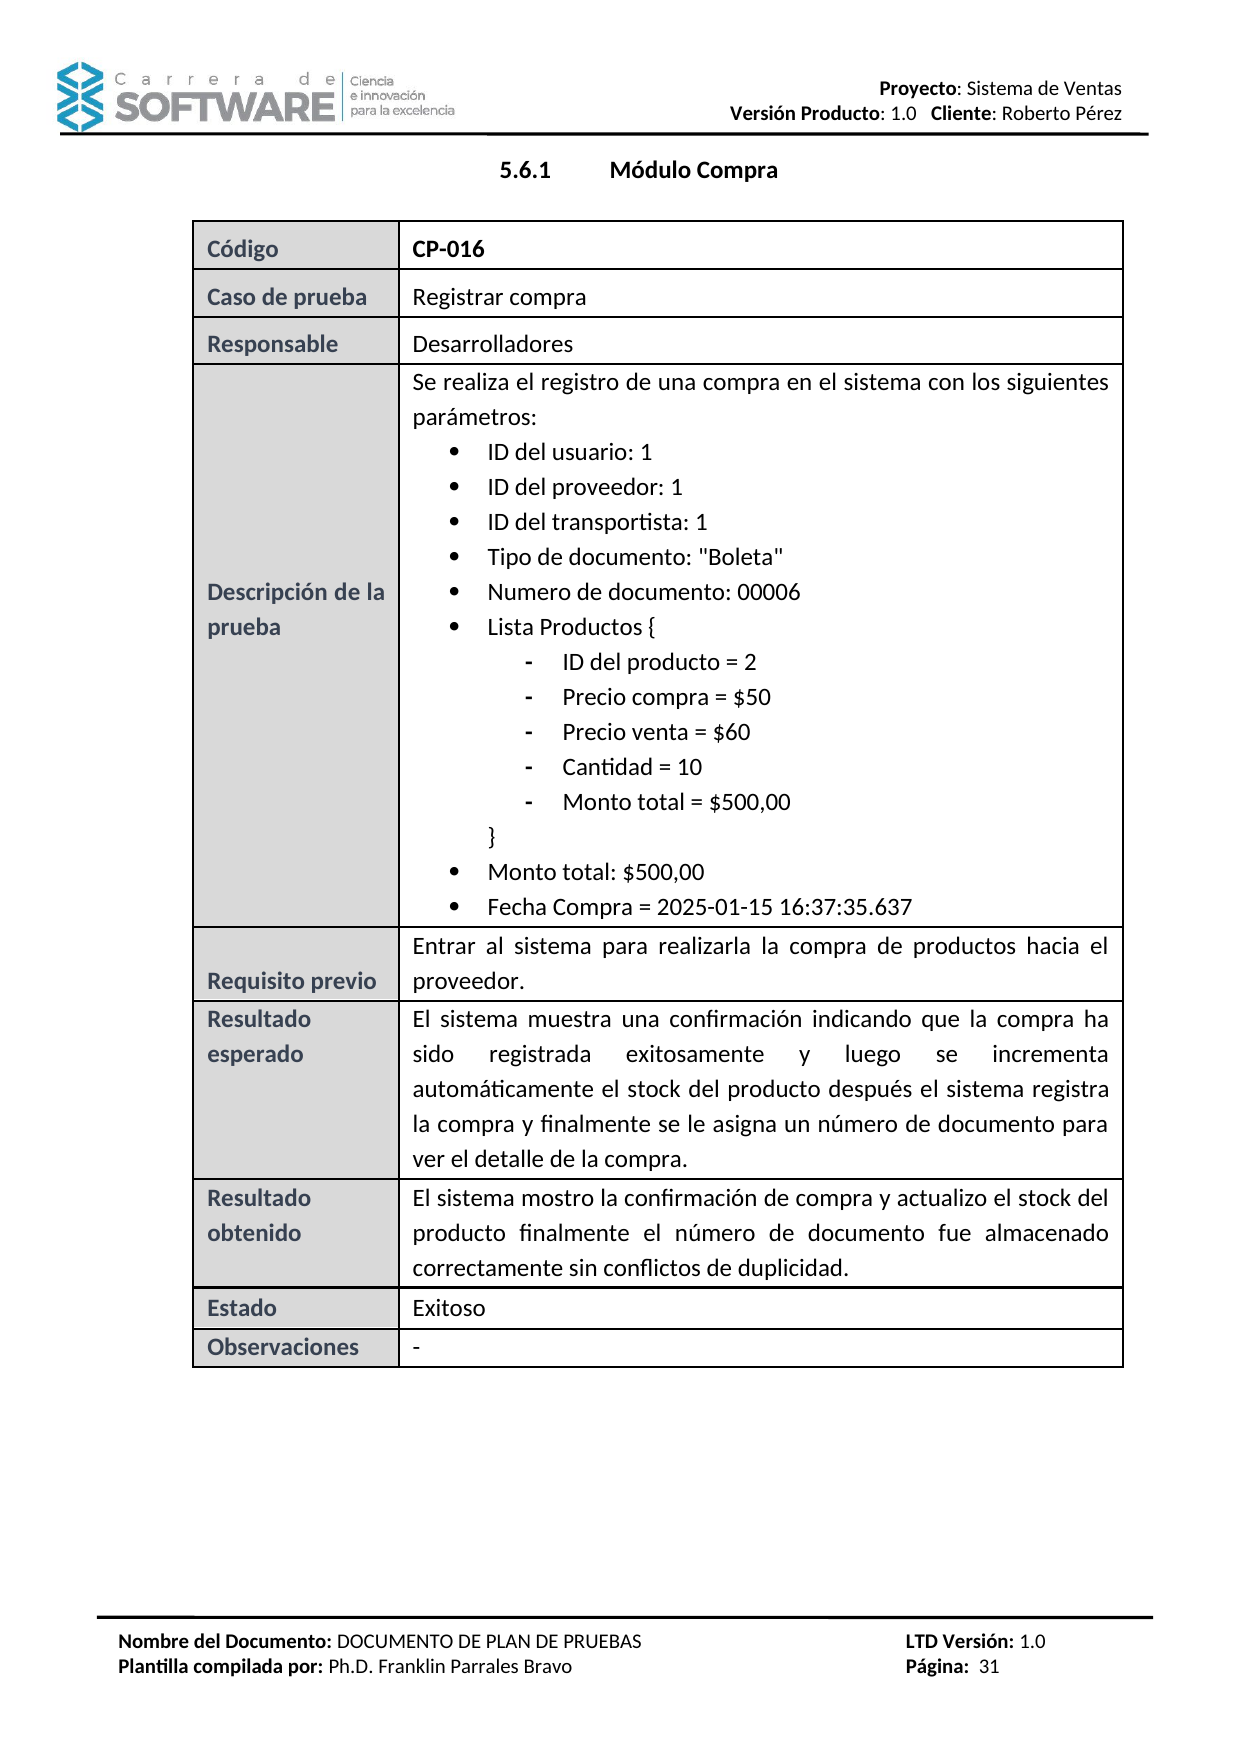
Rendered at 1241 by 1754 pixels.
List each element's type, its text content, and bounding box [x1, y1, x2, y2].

table_cell Responsable [194, 318, 398, 363]
table_cell Observaciones [194, 1330, 398, 1366]
table_cell Se realiza el registro de una compra en el sistema con los siguientes parámetros: ID del usuario: 1 ID del proveedor: 1 ID del transportista: 1 Tipo de documento: "Boleta" Numero de documento: 00006 Lista Productos { ID del producto = 2 Precio compra = $50 Precio venta = $60 Cantidad = 10 Monto total = $500,00 } Monto total: $500,00 Fecha Compra = 2025-01-15 16:37:35.637 [400, 365, 1122, 926]
table_cell Resultado esperado [194, 1002, 398, 1178]
table_cell Requisito previo [194, 928, 398, 999]
table_cell Exitoso [400, 1289, 1122, 1327]
table_cell Resultado obtenido [194, 1180, 398, 1286]
table_cell Descripción de la prueba [194, 365, 398, 926]
table_header CP-016 [400, 222, 1122, 268]
table_cell Entrar al sistema para realizarla la compra de productos hacia el proveedor. [400, 928, 1122, 999]
picture [46, 46, 461, 154]
table_cell Desarrolladores [400, 318, 1122, 363]
table_cell Registrar compra [400, 270, 1122, 316]
table_cell - [400, 1330, 1122, 1366]
subtitle Módulo Compra [156, 154, 1122, 185]
table_cell El sistema mostro la confirmación de compra y actualizo el stock del producto finalmente el número de documento fue almacenado correctamente sin conflictos de duplicidad. [400, 1180, 1122, 1286]
table_cell Estado [194, 1289, 398, 1327]
table_cell Caso de prueba [194, 270, 398, 316]
table_header Código [194, 222, 398, 268]
table_cell El sistema muestra una confirmación indicando que la compra ha sido registrada exitosamente y luego se incrementa automáticamente el stock del producto después el sistema registra la compra y finalmente se le asigna un número de documento para ver el detalle de la compra. [400, 1002, 1122, 1178]
